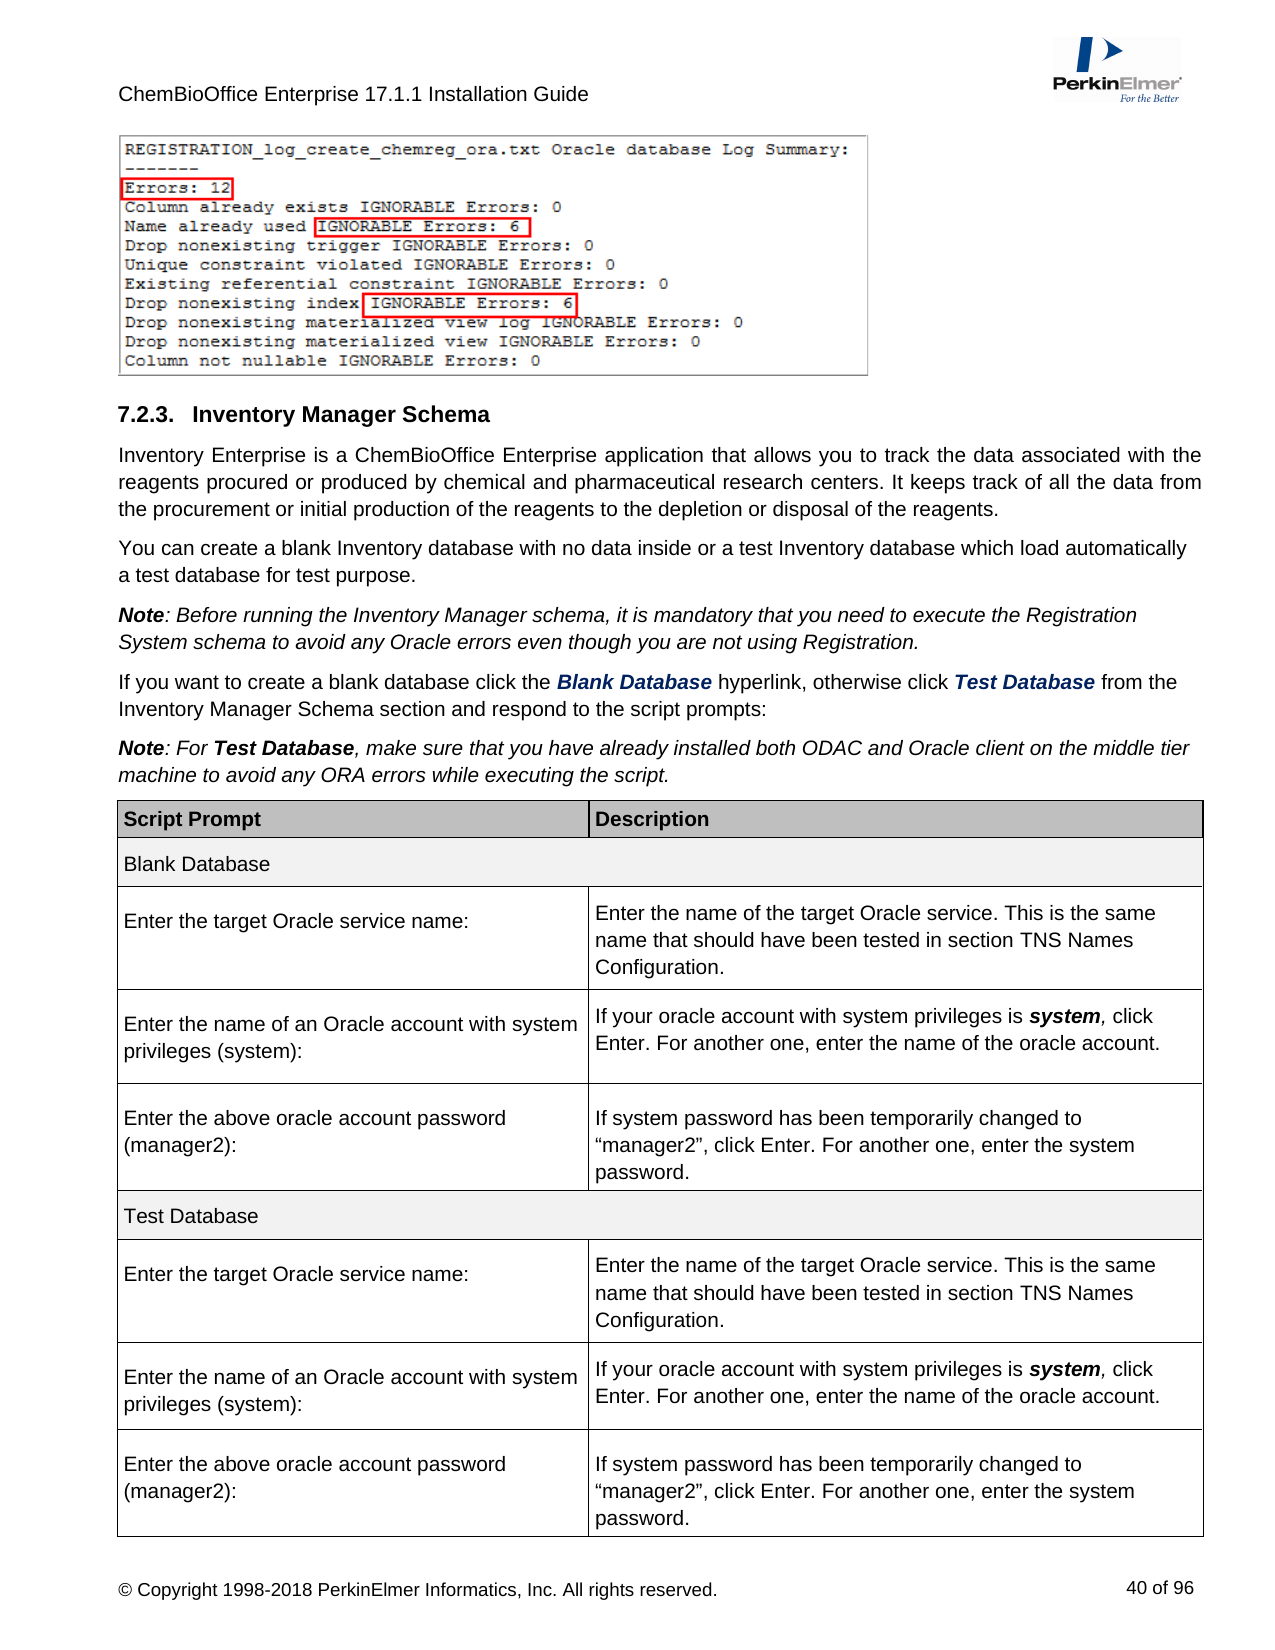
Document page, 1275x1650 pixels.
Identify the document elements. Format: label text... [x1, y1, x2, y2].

text Inventory Enterprise is a ChemBioOffice Enterprise application that allows you to track the data associated with the reagents procured or produced by chemical and pharmaceutical research centers. It keeps track of all the data from the procurement or initial production of the reagents to the depletion or disposal of the reagents. [118, 439, 1204, 521]
text Note: Before running the Inventory Manager schema, it is mandatory that you need to execute the Registration System schema to avoid any Oracle errors even though you are not using Registration. [118, 600, 1204, 654]
table_cell Enter the name of the target Oracle service. This is the same name that should have been tested in section TNS Names Configuration. [589, 1239, 1203, 1342]
table_cell Test Database [118, 1190, 1203, 1239]
table_cell Enter the target Oracle service name: [118, 1240, 588, 1342]
text You can create a blank Inventory database with no data inside or a test Inventory database which load automatically a test database for test purpose. [118, 533, 1204, 587]
picture [118, 135, 869, 376]
table_cell Blank Database [118, 838, 1203, 886]
table_cell If system password has been temporarily changed to “manager2”, click Enter. For another one, enter the system password. [589, 1429, 1203, 1536]
table_header Script Prompt [118, 801, 588, 837]
text If you want to create a blank database click the Blank Database hyperlink, otherwise click Test Database from the Inventory Manager Schema section and respond to the script prompts: [118, 666, 1204, 721]
table_cell If your oracle account with system privileges is system, click Enter. For another one, enter the name of the oracle account. [589, 1342, 1203, 1429]
table_cell If system password has been temporarily changed to “manager2”, click Enter. For another one, enter the system password. [589, 1083, 1203, 1190]
table_cell Enter the above oracle account password (manager2): [118, 1084, 588, 1190]
table_cell Enter the name of the target Oracle service. This is the same name that should have been tested in section TNS Names Configuration. [589, 886, 1203, 989]
table_cell Enter the name of an Oracle account with system privileges (system): [118, 1343, 588, 1429]
picture [1053, 37, 1182, 102]
table_header Description [590, 801, 1202, 837]
table_cell Enter the target Oracle service name: [118, 887, 588, 989]
table_cell Enter the name of an Oracle account with system privileges (system): [118, 990, 588, 1082]
text Note: For Test Database, make sure that you have already installed both ODAC and Oracle client on the middle tier machine to avoid any ORA errors while executing the script. [118, 733, 1204, 787]
table_cell If your oracle account with system privileges is system, click Enter. For another one, enter the name of the oracle account. [589, 989, 1203, 1082]
table_cell Enter the above oracle account password (manager2): [118, 1430, 588, 1536]
subtitle Inventory Manager Schema [117, 401, 1204, 427]
